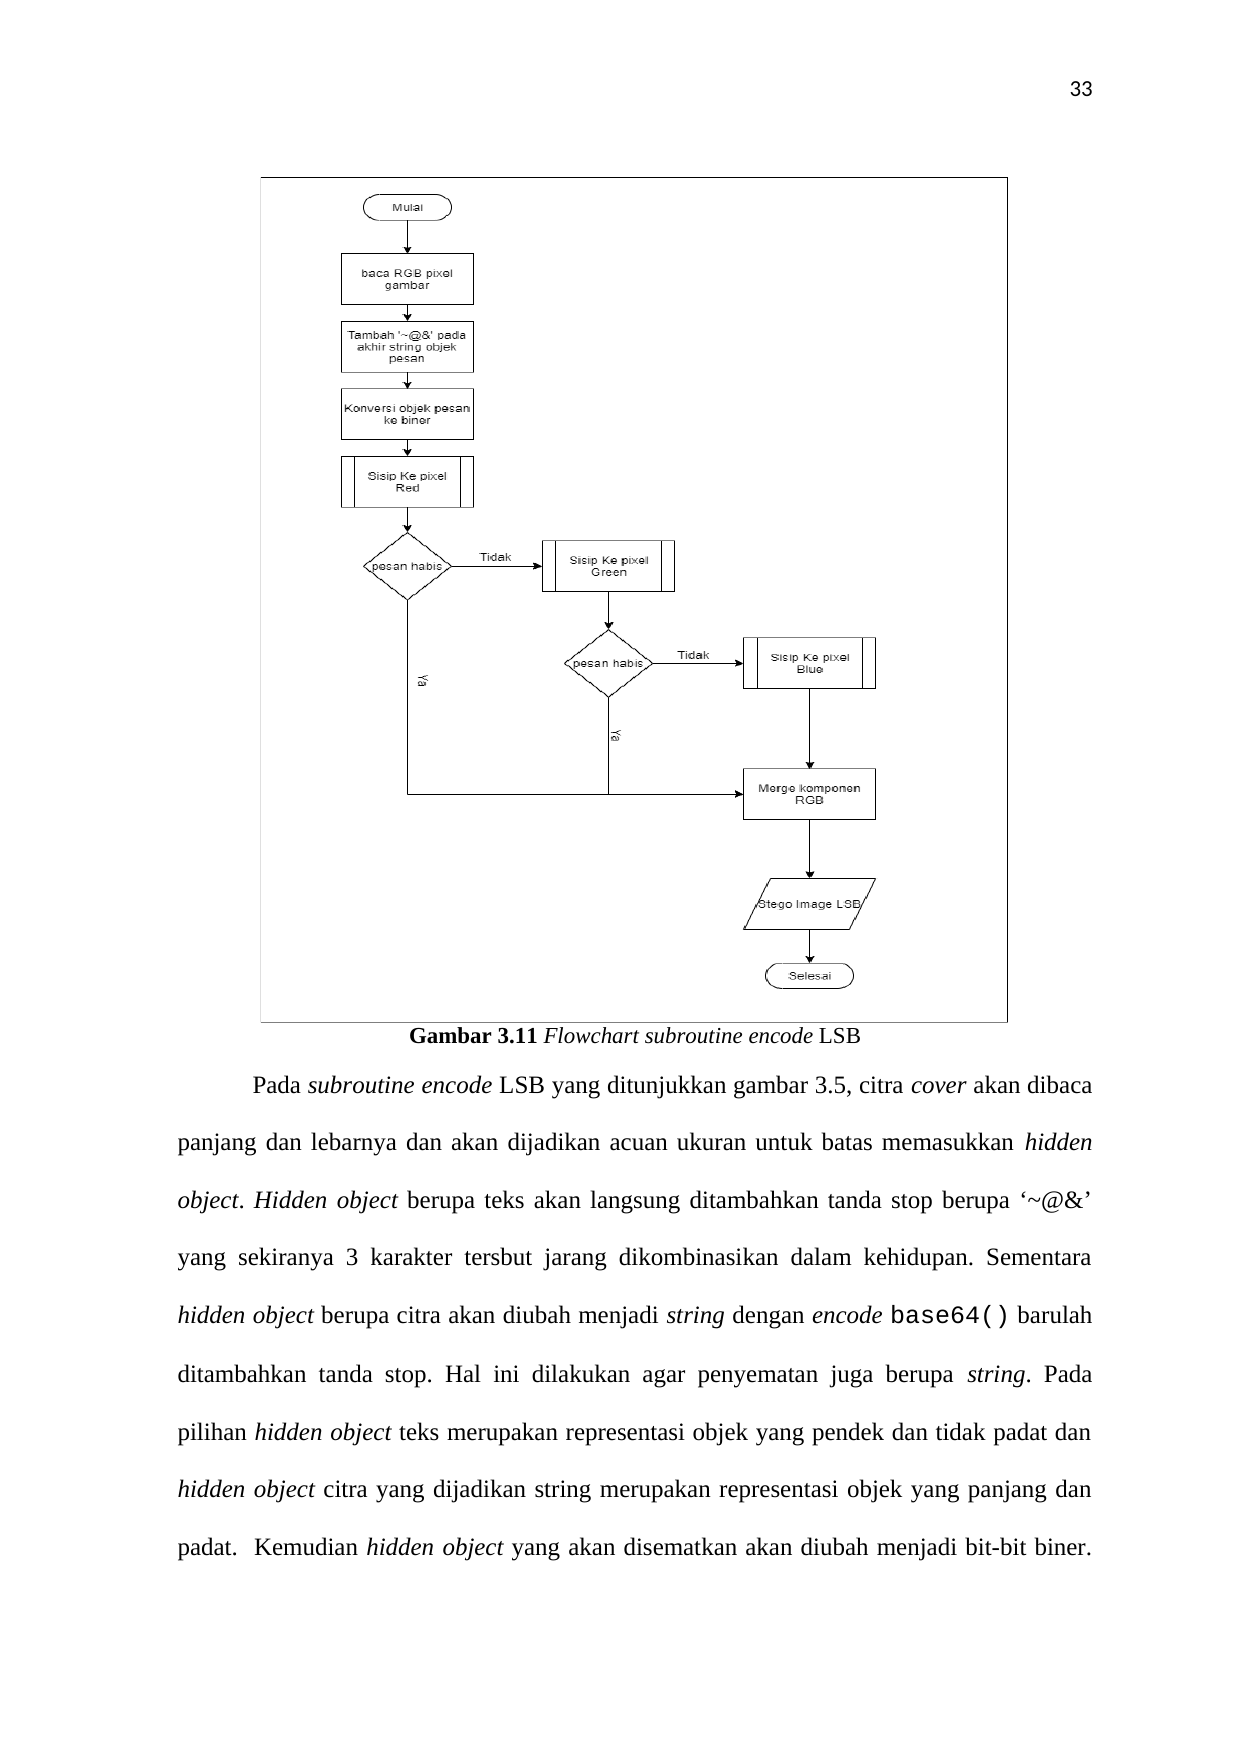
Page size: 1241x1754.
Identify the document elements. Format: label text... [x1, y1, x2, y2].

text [177, 1070, 1092, 1561]
picture [260, 177, 1009, 1023]
